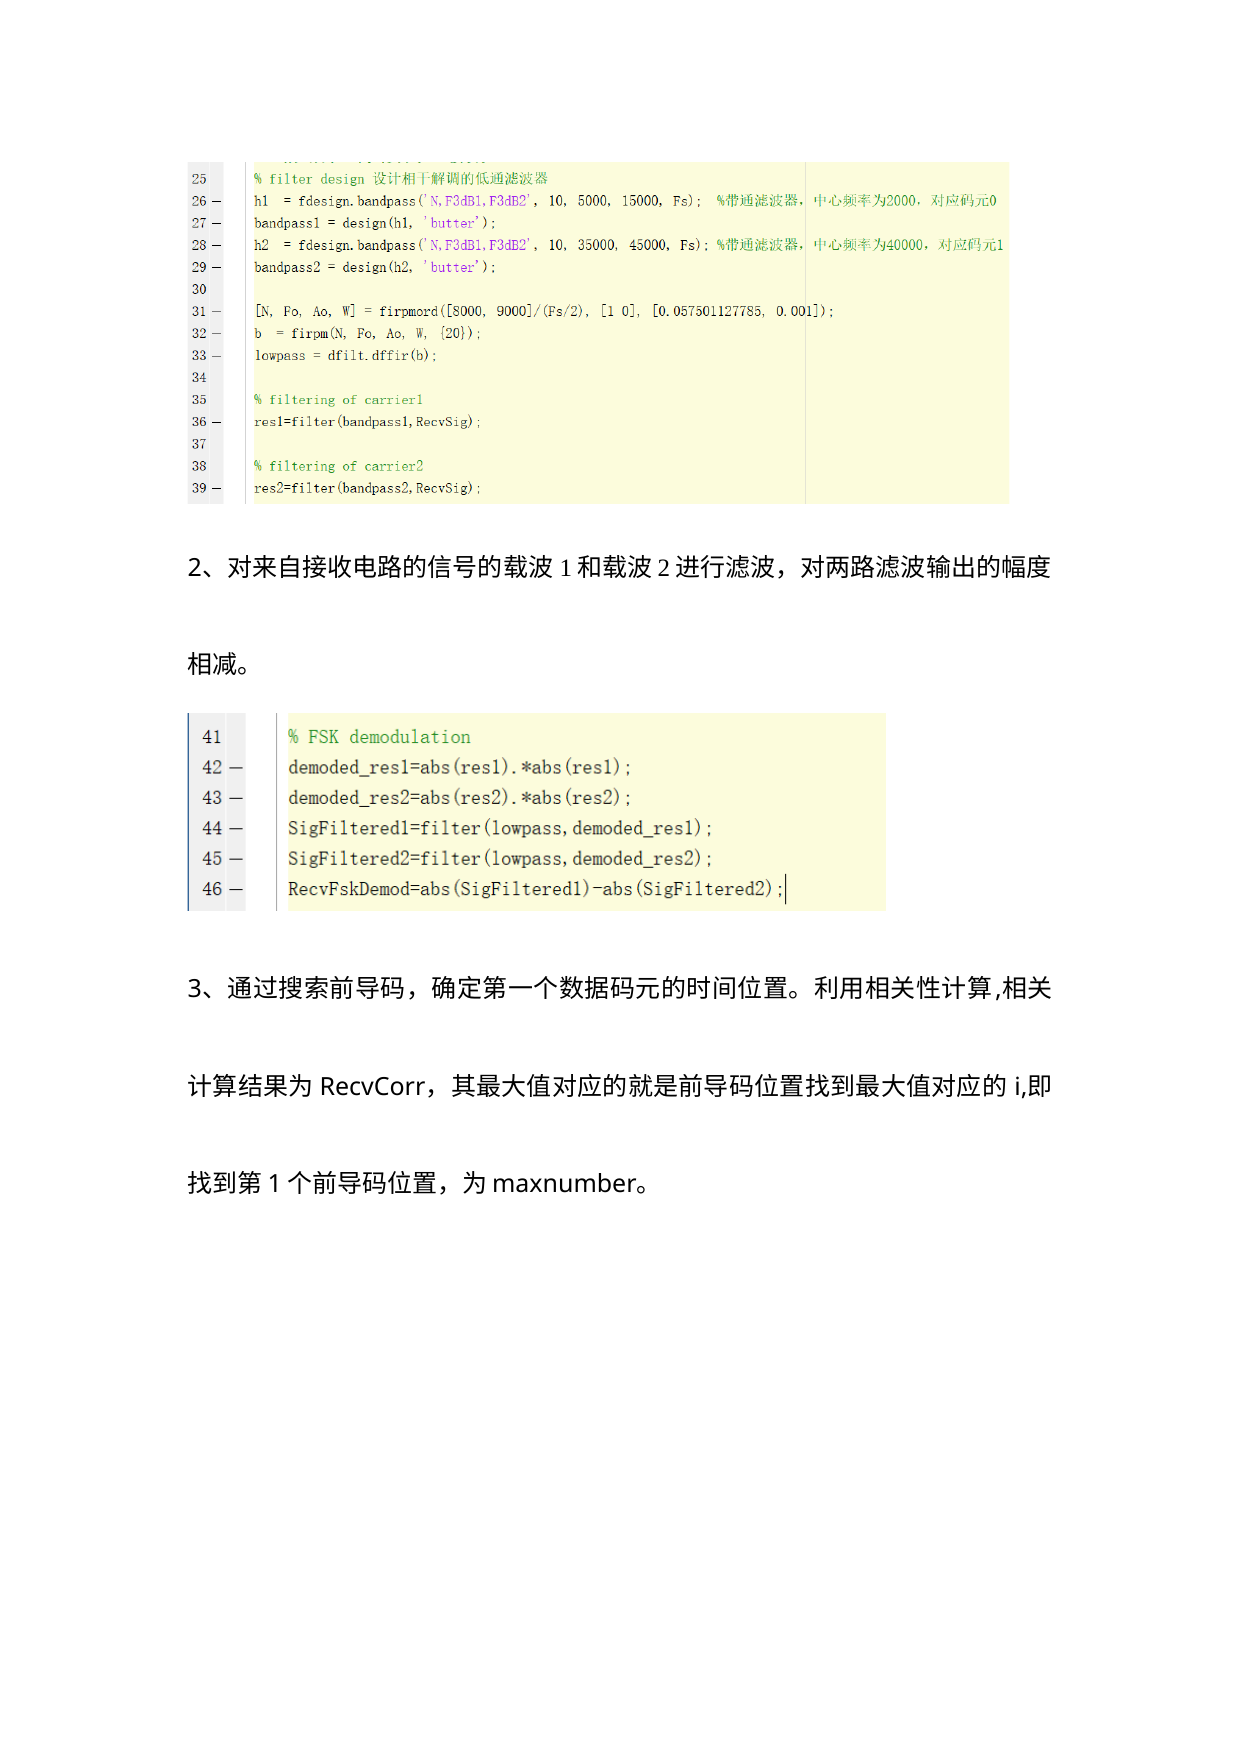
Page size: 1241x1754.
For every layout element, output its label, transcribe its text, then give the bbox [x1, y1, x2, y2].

picture [187, 713, 886, 911]
text 3、通过搜索前导码，确定第一个数据码元的时间位置。利用相关性计算,相关计算结果为RecvCorr，其最大值对应的就是前导码位置找到最大值对应的i,即找到第1个前导码位置，为maxnumber。 [187, 954, 1053, 1214]
text 2、对来自接收电路的信号的载波1和载波2进行滤波，对两路滤波输出的幅度相减。 [187, 533, 1053, 695]
picture [187, 162, 1010, 504]
